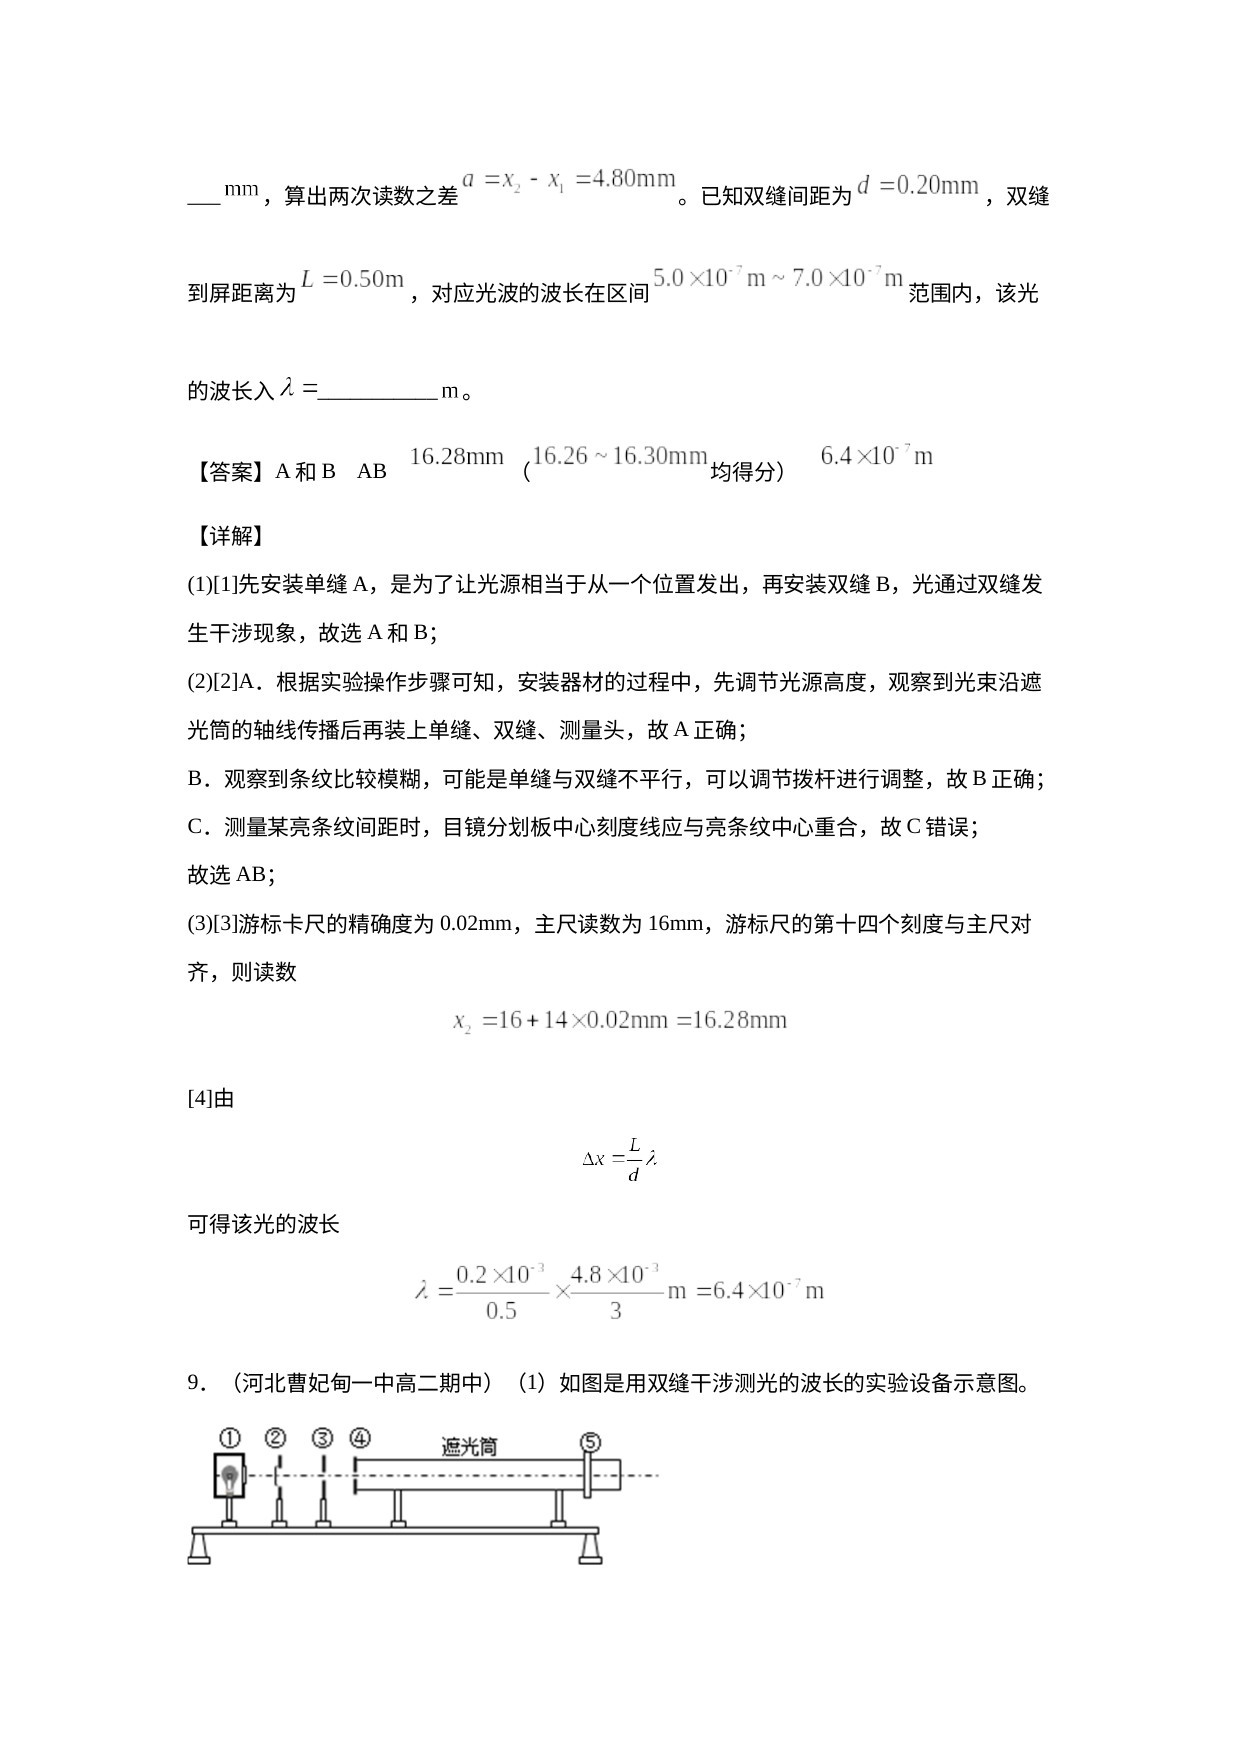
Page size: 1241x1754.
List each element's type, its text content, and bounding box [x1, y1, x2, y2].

text 故选AB； [187, 858, 1053, 890]
text 可得该光的波长 [187, 1207, 1053, 1239]
text (1)[1]先安装单缝A，是为了让光源相当于从一个位置发出，再安装双缝B，光通过双缝发生干涉现象，故选A和B； [187, 567, 1053, 648]
text 【详解】 [187, 519, 1053, 551]
text 9．（河北曹妃甸一中高二期中）（1）如图是用双缝干涉测光的波长的实验设备示意图。 [187, 1365, 1053, 1398]
picture [187, 1423, 664, 1566]
text (3)[3]游标卡尺的精确度为0.02mm，主尺读数为16mm，游标尺的第十四个刻度与主尺对齐，则读数 [187, 906, 1053, 987]
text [187, 162, 1053, 422]
text C．测量某亮条纹间距时，目镜分划板中心刻度线应与亮条纹中心重合，故C错误； [187, 809, 1053, 842]
text 【答案】A和B AB （均得分） [187, 438, 1053, 503]
text [4]由 [187, 1081, 1053, 1113]
text (2)[2]A．根据实验操作步骤可知，安装器材的过程中，先调节光源高度，观察到光束沿遮光筒的轴线传播后再装上单缝、双缝、测量头，故A正确； [187, 664, 1053, 745]
text B．观察到条纹比较模糊，可能是单缝与双缝不平行，可以调节拨杆进行调整，故B正确； [187, 761, 1053, 794]
